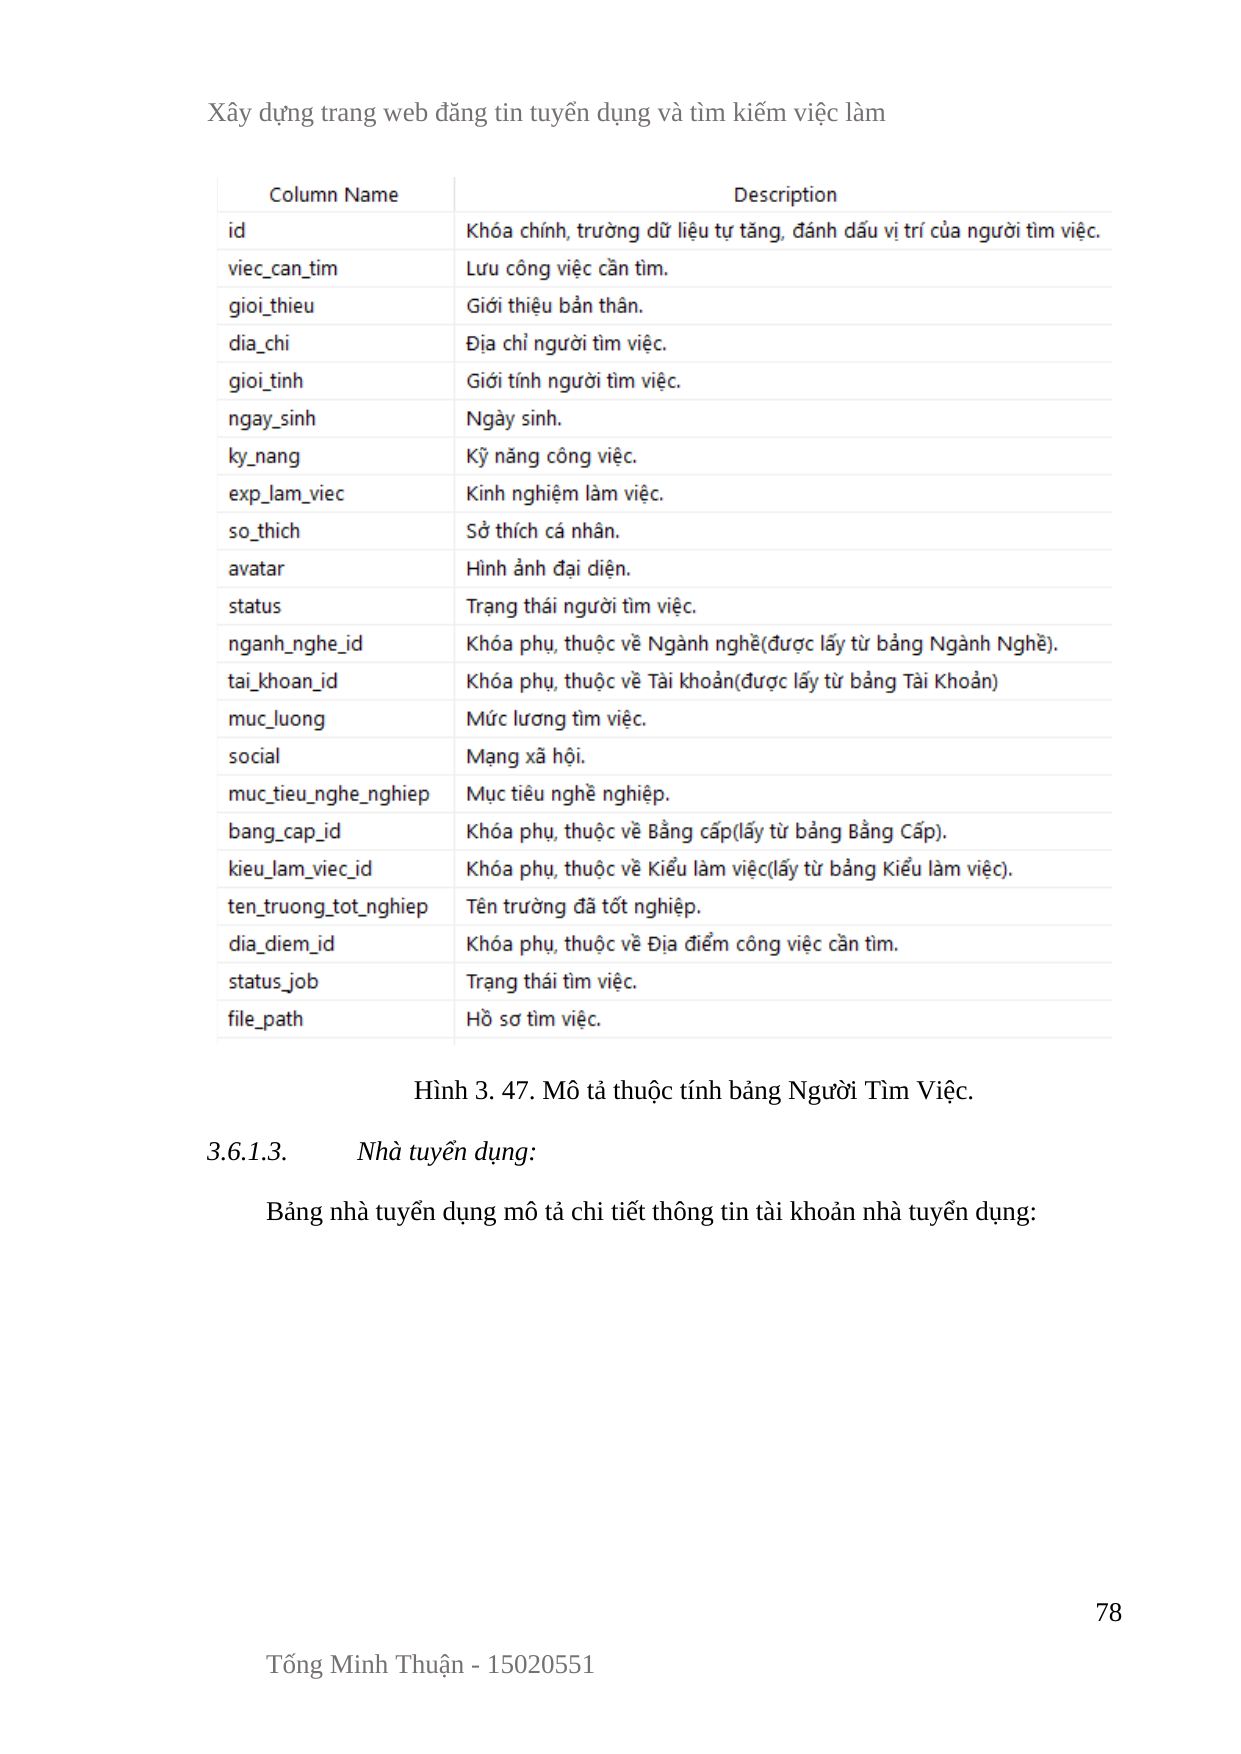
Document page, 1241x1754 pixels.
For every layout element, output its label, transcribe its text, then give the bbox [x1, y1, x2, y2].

picture [216, 177, 1113, 1045]
text Hình 3. 47. Mô tả thuộc tính bảng Người Tìm Việc. [207, 1074, 1122, 1105]
text Nhà tuyển dụng: [207, 1134, 1122, 1166]
text Bảng nhà tuyển dụng mô tả chi tiết thông tin tài khoản nhà tuyển dụng: [207, 1195, 1122, 1226]
